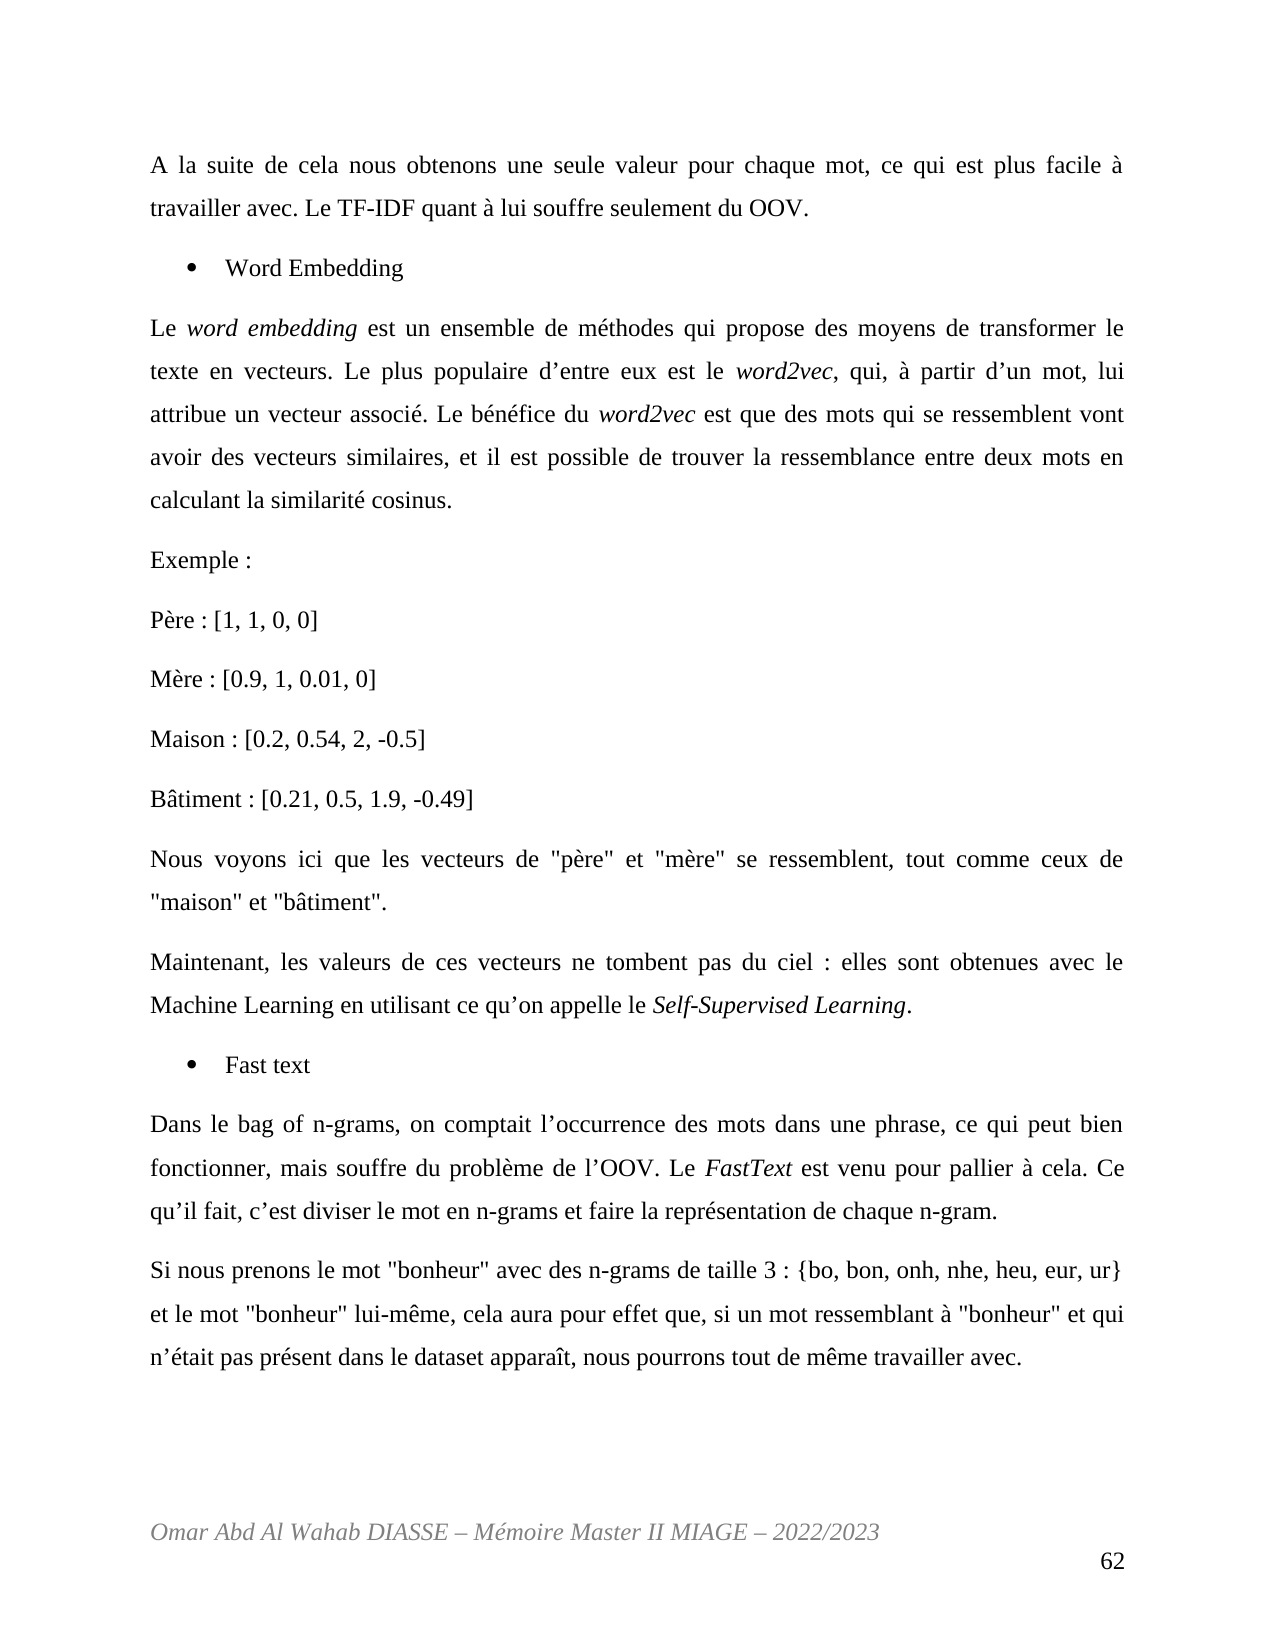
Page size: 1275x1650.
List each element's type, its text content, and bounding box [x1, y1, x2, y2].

text Le word embedding est un ensemble de méthodes qui propose des moyens de transformer le texte en vecteurs. Le plus populaire d’entre eux est le word2vec, qui, à partir d’un mot, lui attribue un vecteur associé. Le bénéfice du word2vec est que des mots qui se ressemblent vont avoir des vecteurs similaires, et il est possible de trouver la ressemblance entre deux mots en calculant la similarité cosinus. [150, 313, 1125, 514]
text Nous voyons ici que les vecteurs de "père" et "mère" se ressemblent, tout comme ceux de "maison" et "bâtiment". [150, 844, 1125, 916]
text Si nous prenons le mot "bonheur" avec des n-grams de taille 3 : {bo, bon, onh, nhe, heu, eur, ur} et le mot "bonheur" lui-même, cela aura pour effet que, si un mot ressemblant à "bonheur" et qui n’était pas présent dans le dataset apparaît, nous pourrons tout de même travailler avec. [150, 1256, 1125, 1371]
text Père : [1, 1, 0, 0] [150, 605, 1125, 633]
text Mère : [0.9, 1, 0.01, 0] [150, 664, 1125, 693]
text Maintenant, les valeurs de ces vecteurs ne tombent pas du ciel : elles sont obtenues avec le Machine Learning en utilisant ce qu’on appelle le Self-Supervised Learning. [150, 947, 1125, 1019]
text A la suite de cela nous obtenons une seule valeur pour chaque mot, ce qui est plus facile à travailler avec. Le TF-IDF quant à lui souffre seulement du OOV. [150, 150, 1125, 222]
text Exemple : [150, 545, 1125, 574]
text Maison : [0.2, 0.54, 2, -0.5] [150, 724, 1125, 753]
list Word Embedding [187, 253, 1125, 282]
text Bâtiment : [0.21, 0.5, 1.9, -0.49] [150, 784, 1125, 813]
list Fast text [187, 1050, 1125, 1078]
text Dans le bag of n-grams, on comptait l’occurrence des mots dans une phrase, ce qui peut bien fonctionner, mais souffre du problème de l’OOV. Le FastText est venu pour pallier à cela. Ce qu’il fait, c’est diviser le mot en n-grams et faire la représentation de chaque n-gram. [150, 1109, 1125, 1224]
